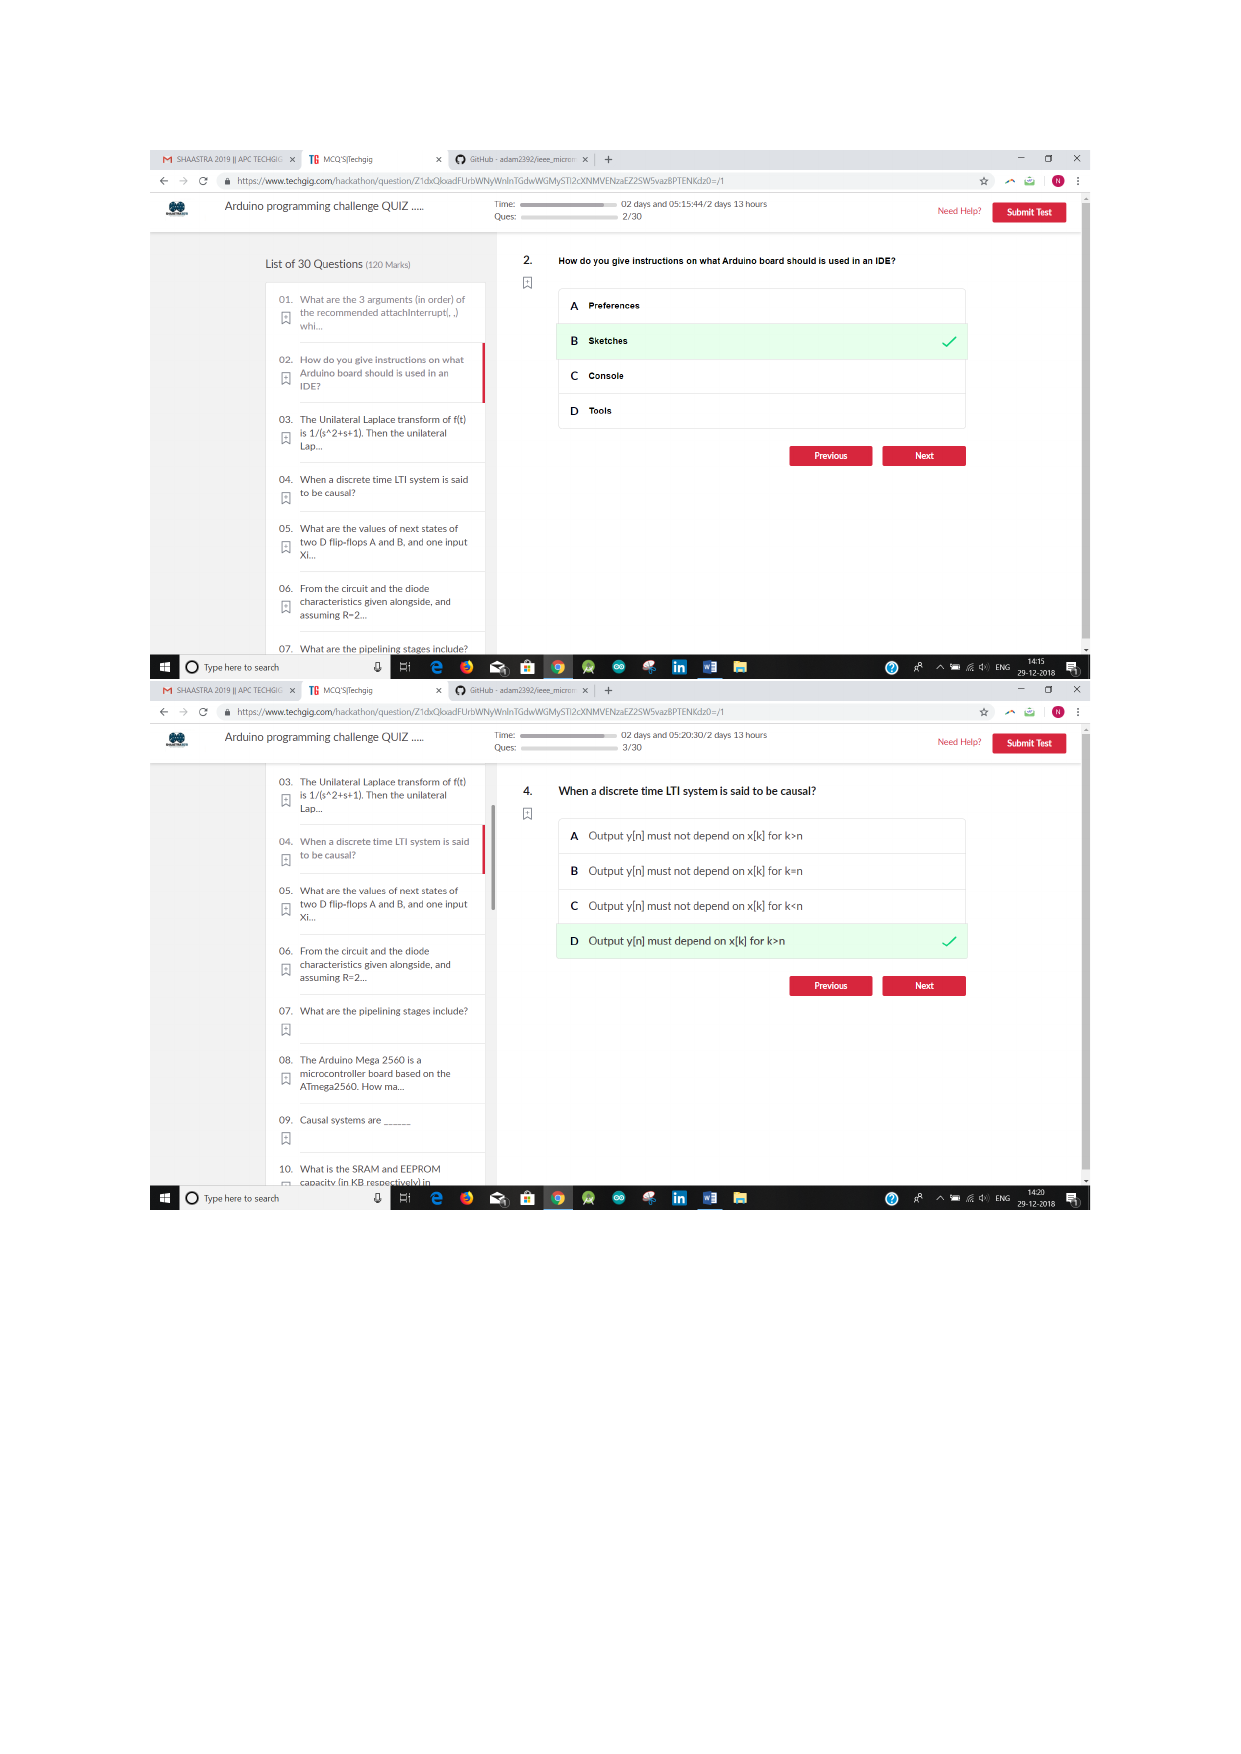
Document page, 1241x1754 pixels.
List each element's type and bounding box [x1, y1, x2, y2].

picture [150, 681, 1091, 1210]
picture [150, 150, 1091, 679]
